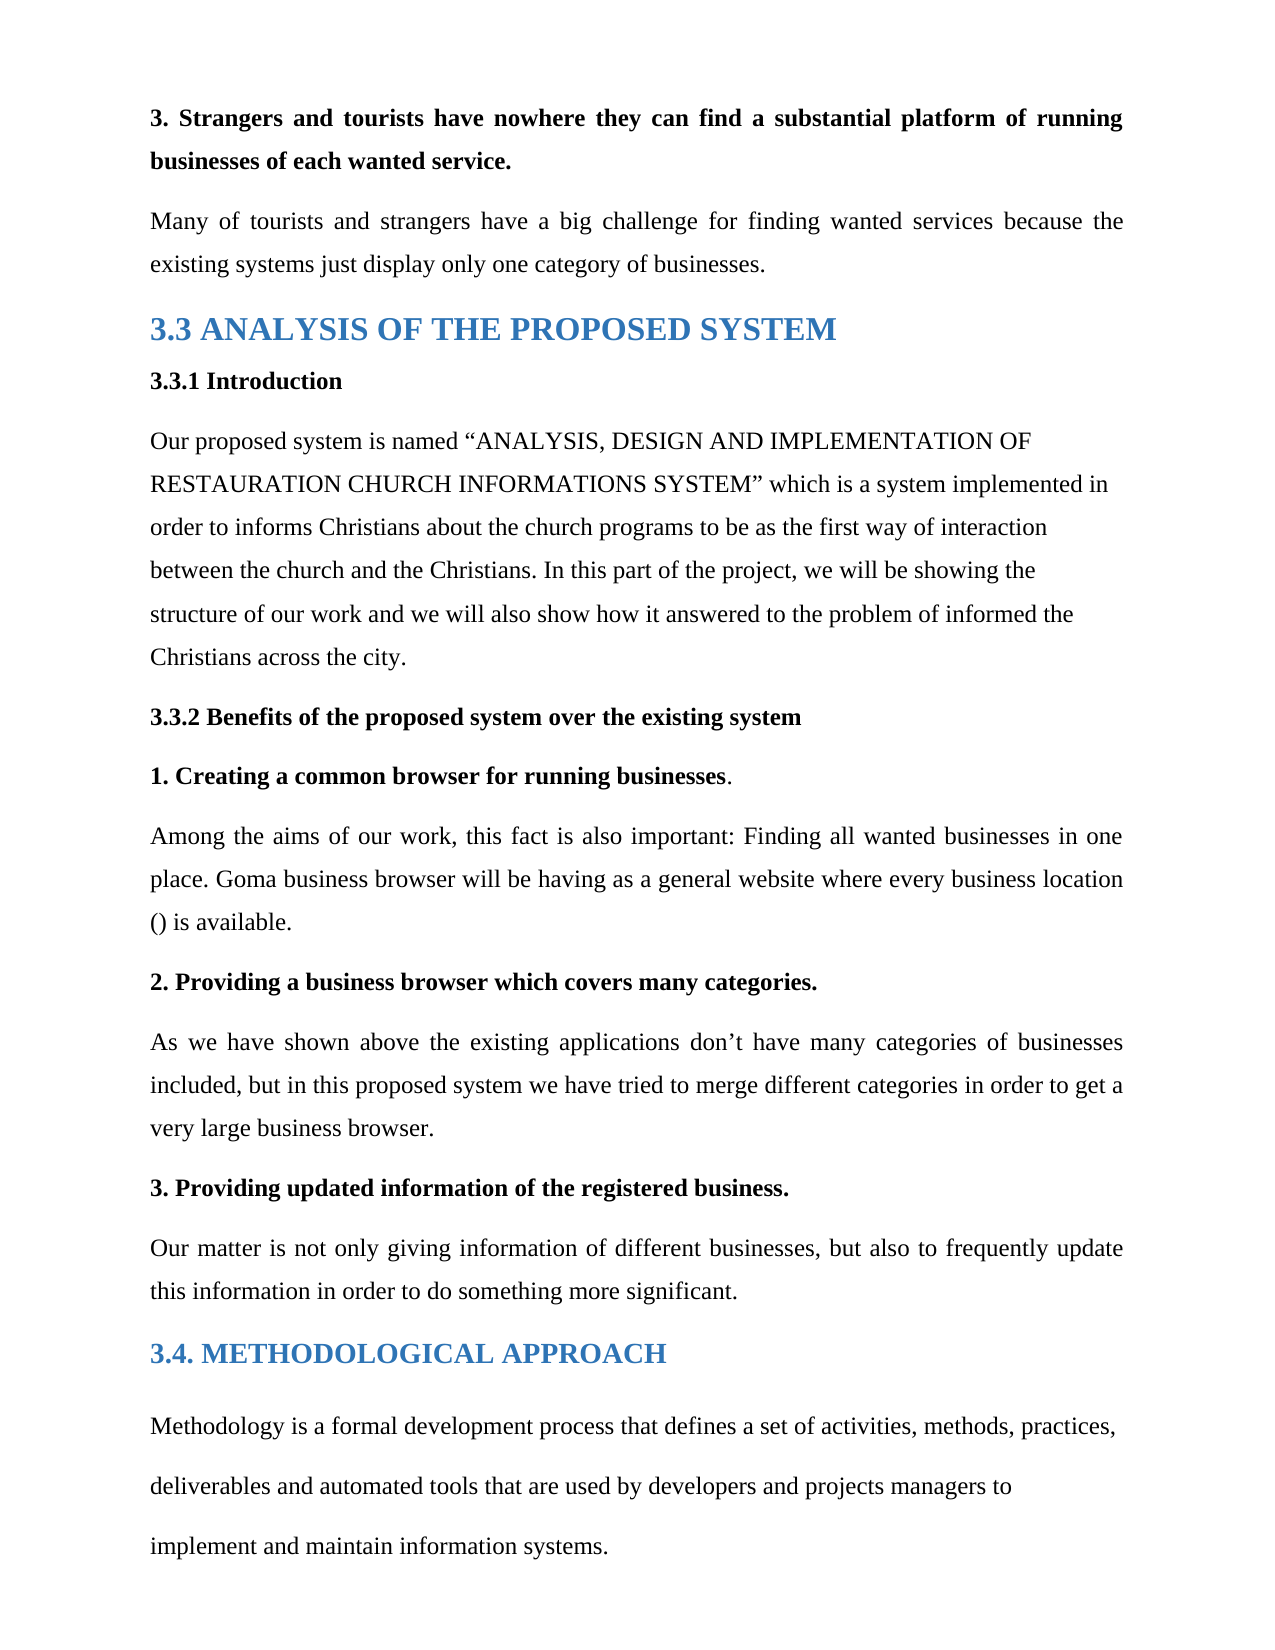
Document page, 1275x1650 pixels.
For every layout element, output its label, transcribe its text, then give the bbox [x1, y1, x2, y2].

text 1. Creating a common browser for running businesses. [150, 761, 1125, 790]
text Methodology is a formal development process that defines a set of activities, methods, practices, [150, 1411, 1125, 1440]
text As we have shown above the existing applications don’t have many categories of businesses included, but in this proposed system we have tried to merge different categories in order to get a very large business browser. [150, 1027, 1125, 1142]
text 3.4. METHODOLOGICAL APPROACH [150, 1336, 1125, 1369]
text 3. Strangers and tourists have nowhere they can find a substantial platform of running businesses of each wanted service. [150, 103, 1125, 175]
text Our proposed system is named “ANALYSIS, DESIGN AND IMPLEMENTATION OF RESTAURATION CHURCH INFORMATIONS SYSTEM” which is a system implemented in order to informs Christians about the church programs to be as the first way of interaction between the church and the Christians. In this part of the project, we will be showing the structure of our work and we will also show how it answered to the problem of informed the Christians across the city. [150, 426, 1125, 671]
text Our matter is not only giving information of different businesses, but also to frequently update this information in order to do something more significant. [150, 1233, 1125, 1305]
text 3.3 ANALYSIS OF THE PROPOSED SYSTEM [150, 309, 1125, 347]
text 3.3.2 Benefits of the proposed system over the existing system [150, 702, 1125, 730]
text 3. Providing updated information of the registered business. [150, 1173, 1125, 1202]
text Many of tourists and strangers have a big challenge for finding wanted services because the existing systems just display only one category of businesses. [150, 206, 1125, 278]
text deliverables and automated tools that are used by developers and projects managers to [150, 1471, 1125, 1500]
text implement and maintain information systems. [150, 1531, 1125, 1559]
text Among the aims of our work, this fact is also important: Finding all wanted businesses in one place. Goma business browser will be having as a general website where every business location () is available. [150, 821, 1125, 936]
text 2. Providing a business browser which covers many categories. [150, 967, 1125, 996]
text 3.3.1 Introduction [150, 366, 1125, 395]
